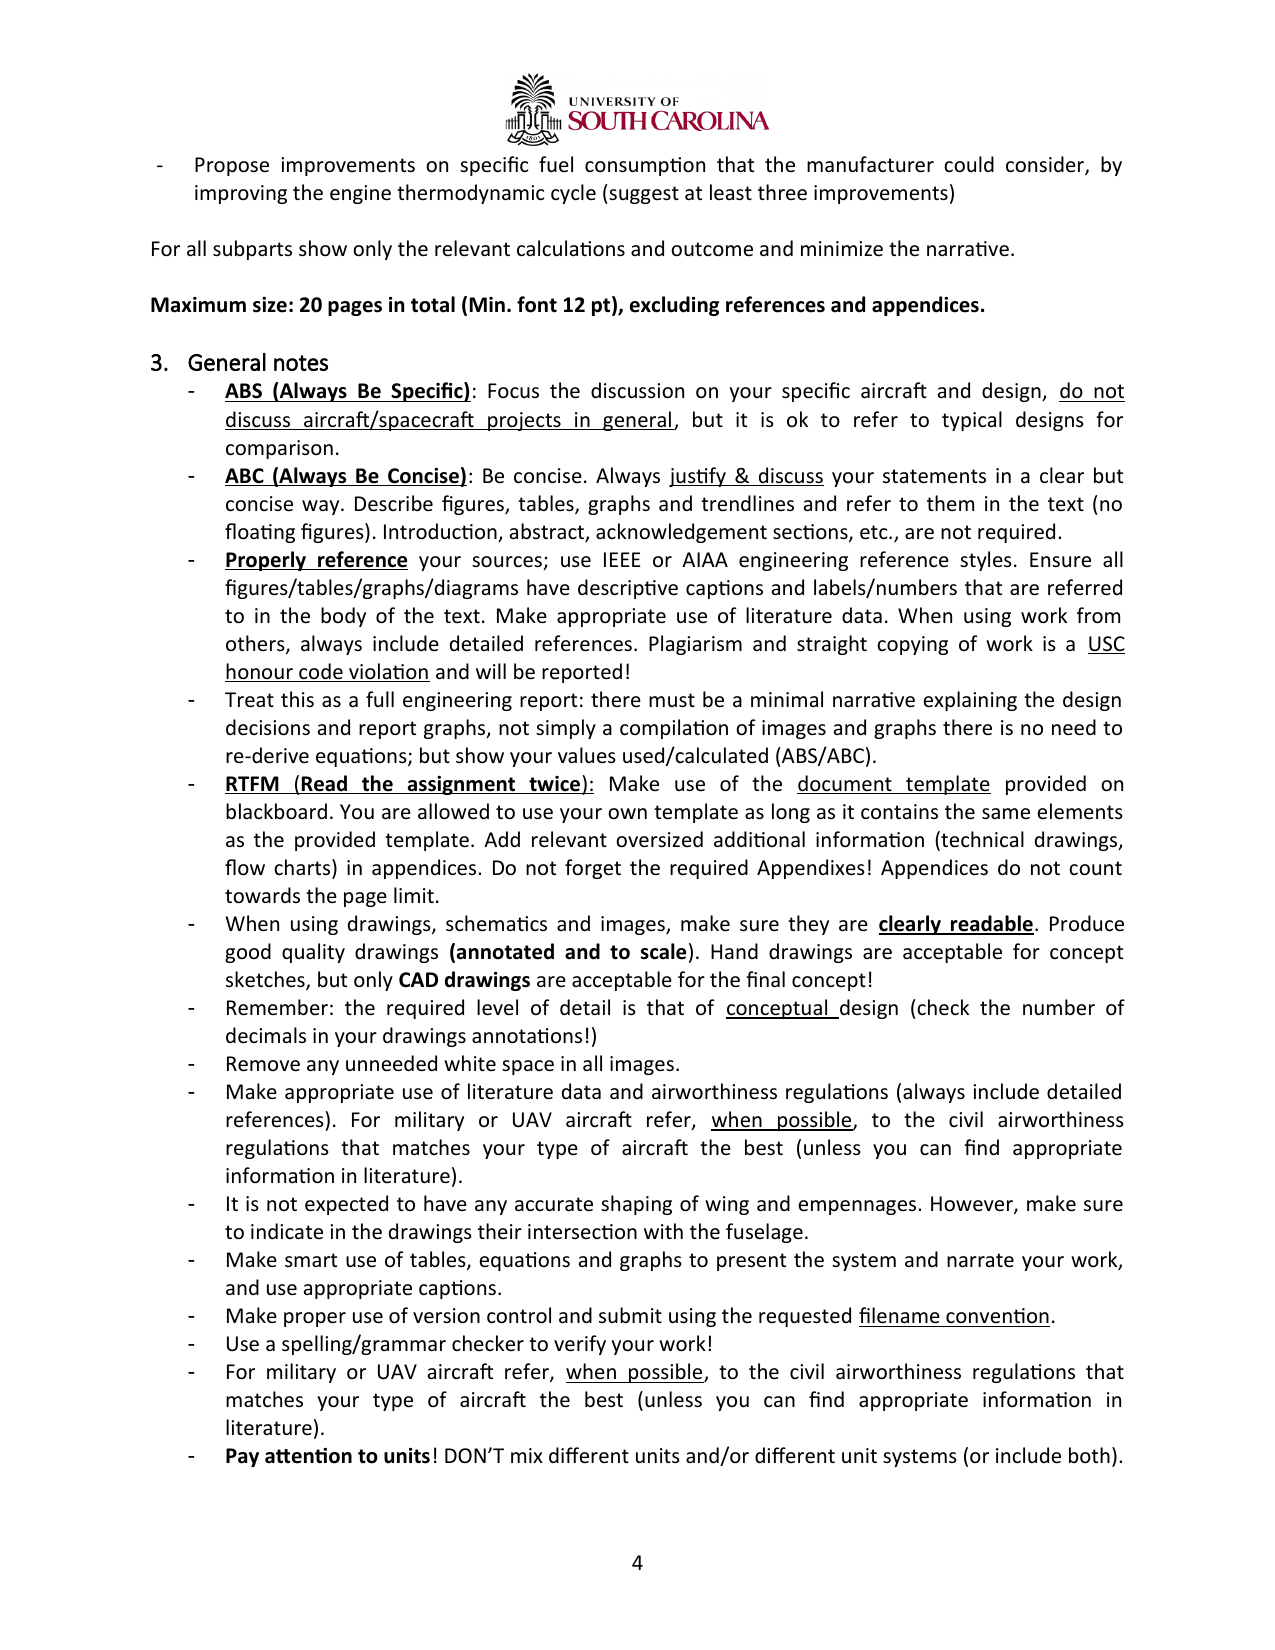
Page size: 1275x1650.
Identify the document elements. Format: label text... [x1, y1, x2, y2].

subtitle General notes [150, 346, 1125, 377]
list Remove any unneeded white space in all images. [187, 1049, 1125, 1077]
list Use a spelling/grammar checker to verify your work! [187, 1329, 1125, 1357]
list When using drawings, schematics and images, make sure they are clearly readable. Produce good quality drawings (annotated and to scale). Hand drawings are acceptable for concept sketches, but only CAD drawings are acceptable for the final concept! [187, 909, 1125, 993]
text For all subparts show only the relevant calculations and outcome and minimize the narrative. [150, 234, 1125, 262]
list Make proper use of version control and submit using the requested filename convention. [187, 1301, 1125, 1329]
list Make appropriate use of literature data and airworthiness regulations (always include detailed references). For military or UAV aircraft refer, when possible, to the civil airworthiness regulations that matches your type of aircraft the best (unless you can find appropriate information in literature). [187, 1077, 1125, 1189]
list ABS (Always Be Specific): Focus the discussion on your specific aircraft and design, do not discuss aircraft/spacecraft projects in general, but it is ok to refer to typical designs for comparison. [187, 377, 1125, 461]
list RTFM (Read the assignment twice): Make use of the document template provided on blackboard. You are allowed to use your own template as long as it contains the same elements as the provided template. Add relevant oversized additional information (technical drawings, flow charts) in appendices. Do not forget the required Appendixes! Appendices do not count towards the page limit. [187, 769, 1125, 909]
list Remember: the required level of detail is that of conceptual design (check the number of decimals in your drawings annotations!) [187, 993, 1125, 1049]
list Propose improvements on specific fuel consumption that the manufacturer could consider, by improving the engine thermodynamic cycle (suggest at least three improvements) [156, 150, 1125, 206]
list Pay attention to units! DON’T mix different units and/or different unit systems (or include both). [187, 1441, 1125, 1469]
picture [505, 73, 770, 146]
list Treat this as a full engineering report: there must be a minimal narrative explaining the design decisions and report graphs, not simply a compilation of images and graphs there is no need to re-derive equations; but show your values used/calculated (ABS/ABC). [187, 685, 1125, 769]
list For military or UAV aircraft refer, when possible, to the civil airworthiness regulations that matches your type of aircraft the best (unless you can find appropriate information in literature). [187, 1357, 1125, 1441]
text Maximum size: 20 pages in total (Min. font 12 pt), excluding references and appendices. [150, 290, 1125, 318]
list Properly reference your sources; use IEEE or AIAA engineering reference styles. Ensure all figures/tables/graphs/diagrams have descriptive captions and labels/numbers that are referred to in the body of the text. Make appropriate use of literature data. When using work from others, always include detailed references. Plagiarism and straight copying of work is a USC honour code violation and will be reported! [187, 545, 1125, 685]
list ABC (Always Be Concise): Be concise. Always justify & discuss your statements in a clear but concise way. Describe figures, tables, graphs and trendlines and refer to them in the text (no floating figures). Introduction, abstract, acknowledgement sections, etc., are not required. [187, 461, 1125, 545]
list Make smart use of tables, equations and graphs to present the system and narrate your work, and use appropriate captions. [187, 1245, 1125, 1301]
list It is not expected to have any accurate shaping of wing and empennages. However, make sure to indicate in the drawings their intersection with the fuselage. [187, 1189, 1125, 1245]
